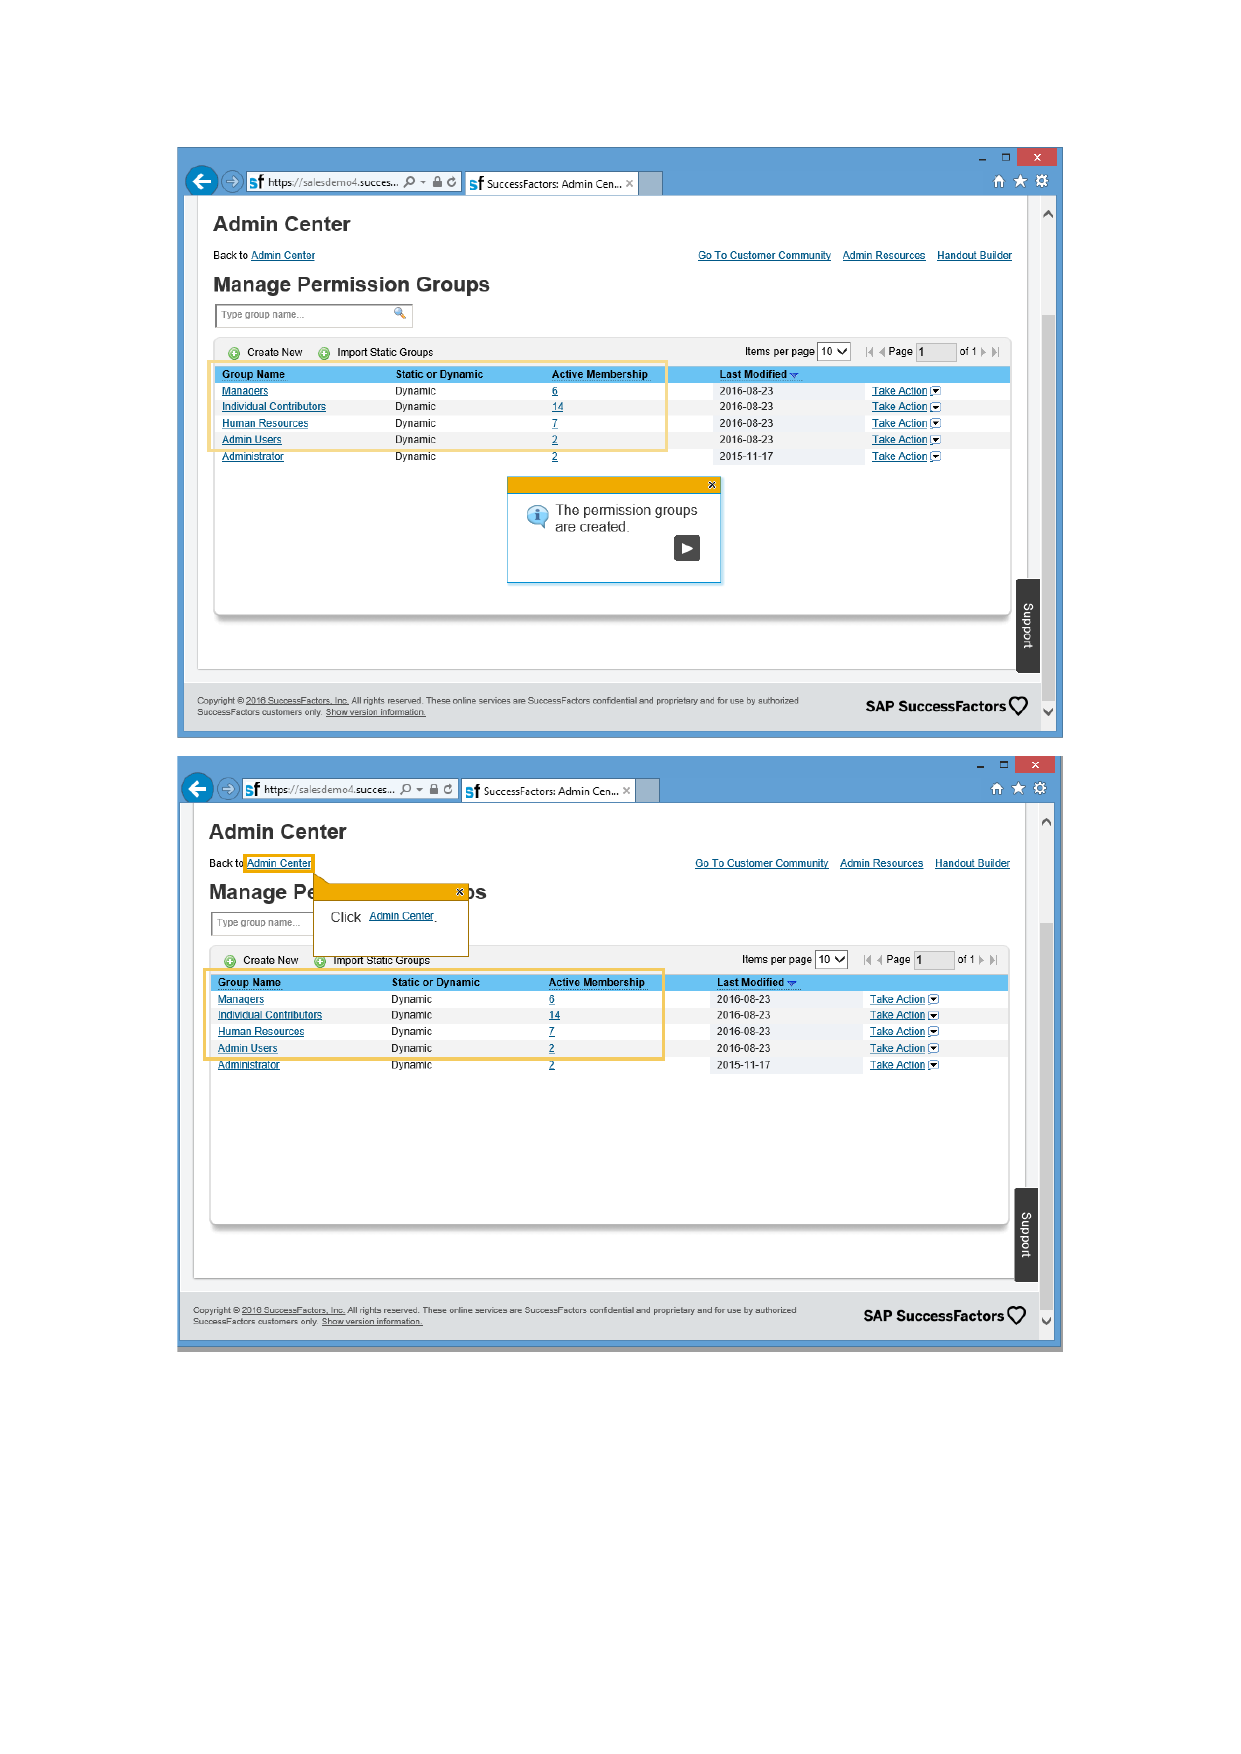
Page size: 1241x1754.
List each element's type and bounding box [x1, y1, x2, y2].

picture [177, 756, 1063, 1352]
picture [177, 147, 1063, 738]
